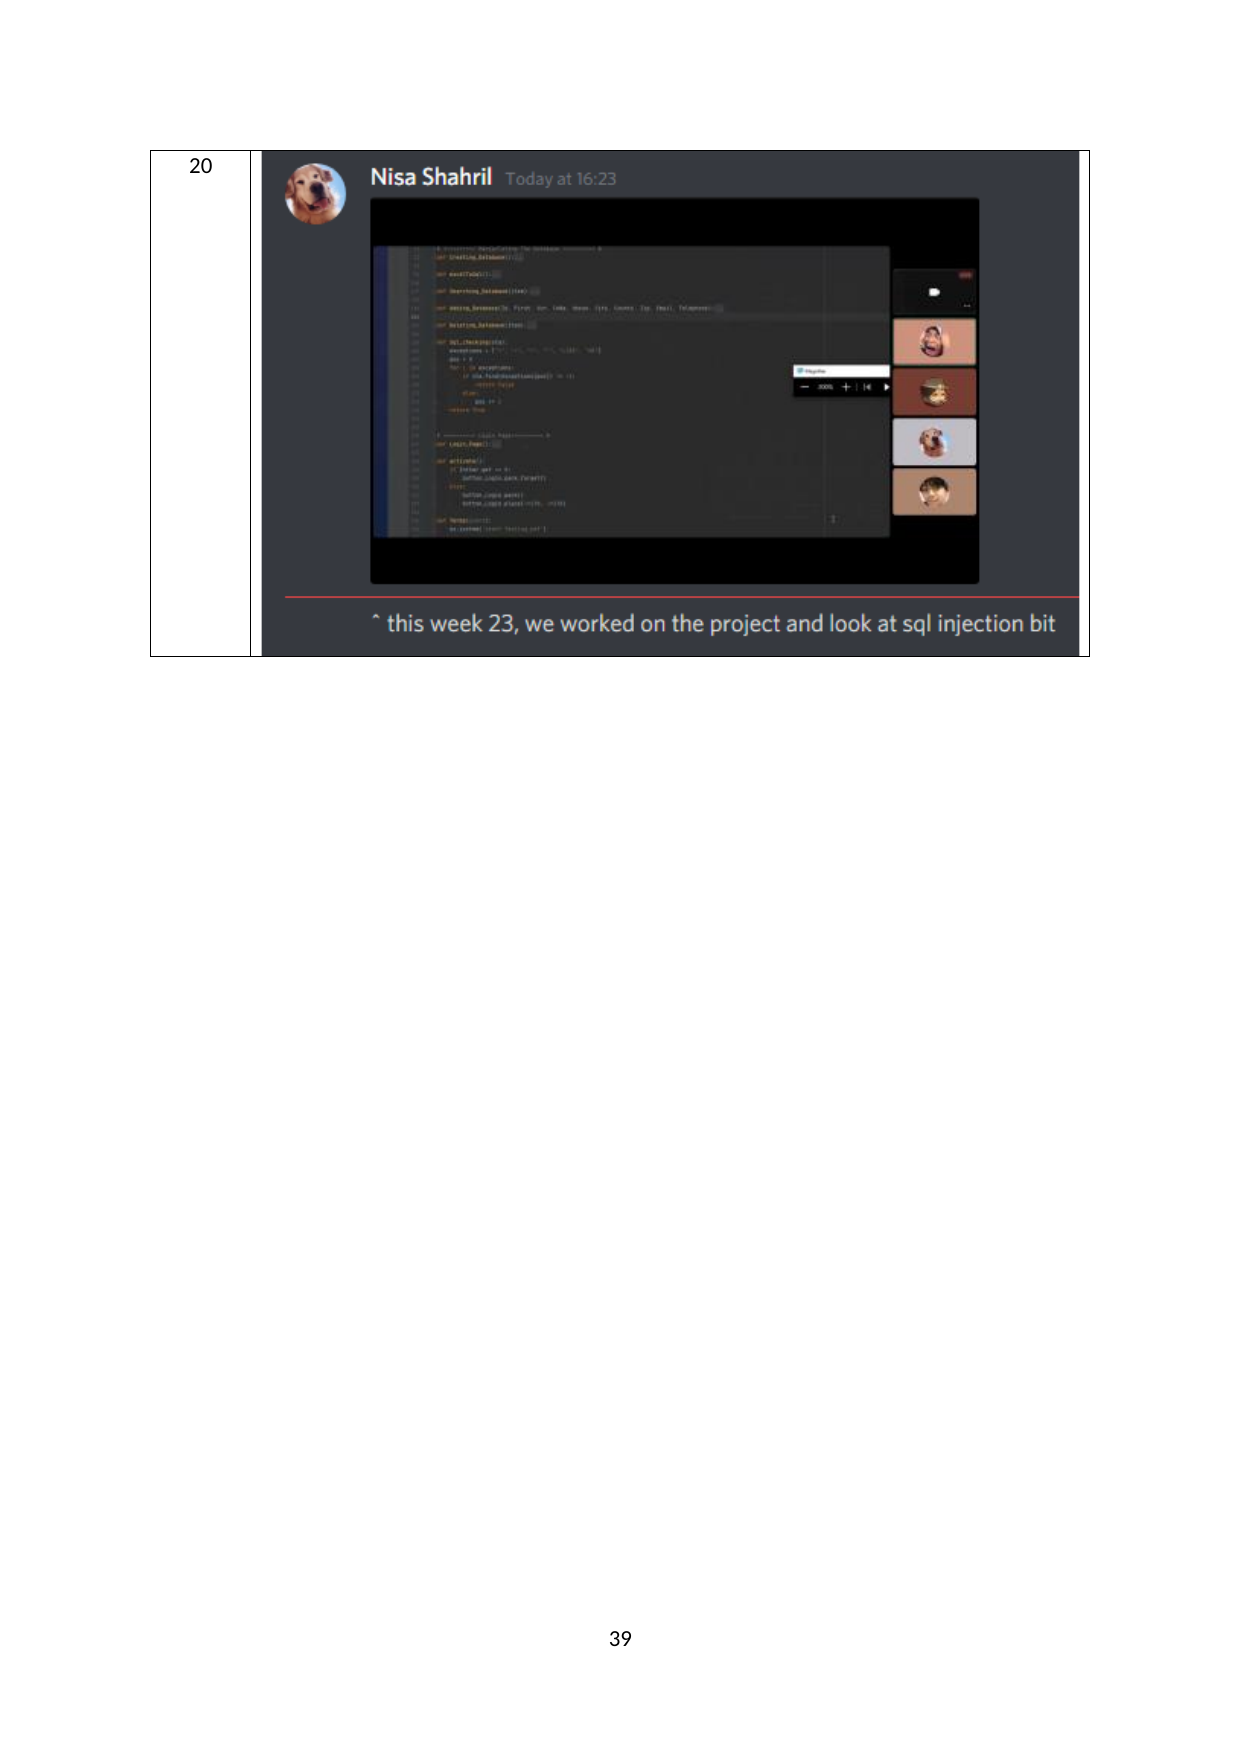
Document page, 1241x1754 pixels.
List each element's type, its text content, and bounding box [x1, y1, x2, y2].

table_cell [251, 151, 261, 656]
table_cell 20 [151, 151, 250, 656]
table_cell [1080, 151, 1089, 656]
picture [261, 151, 1080, 656]
